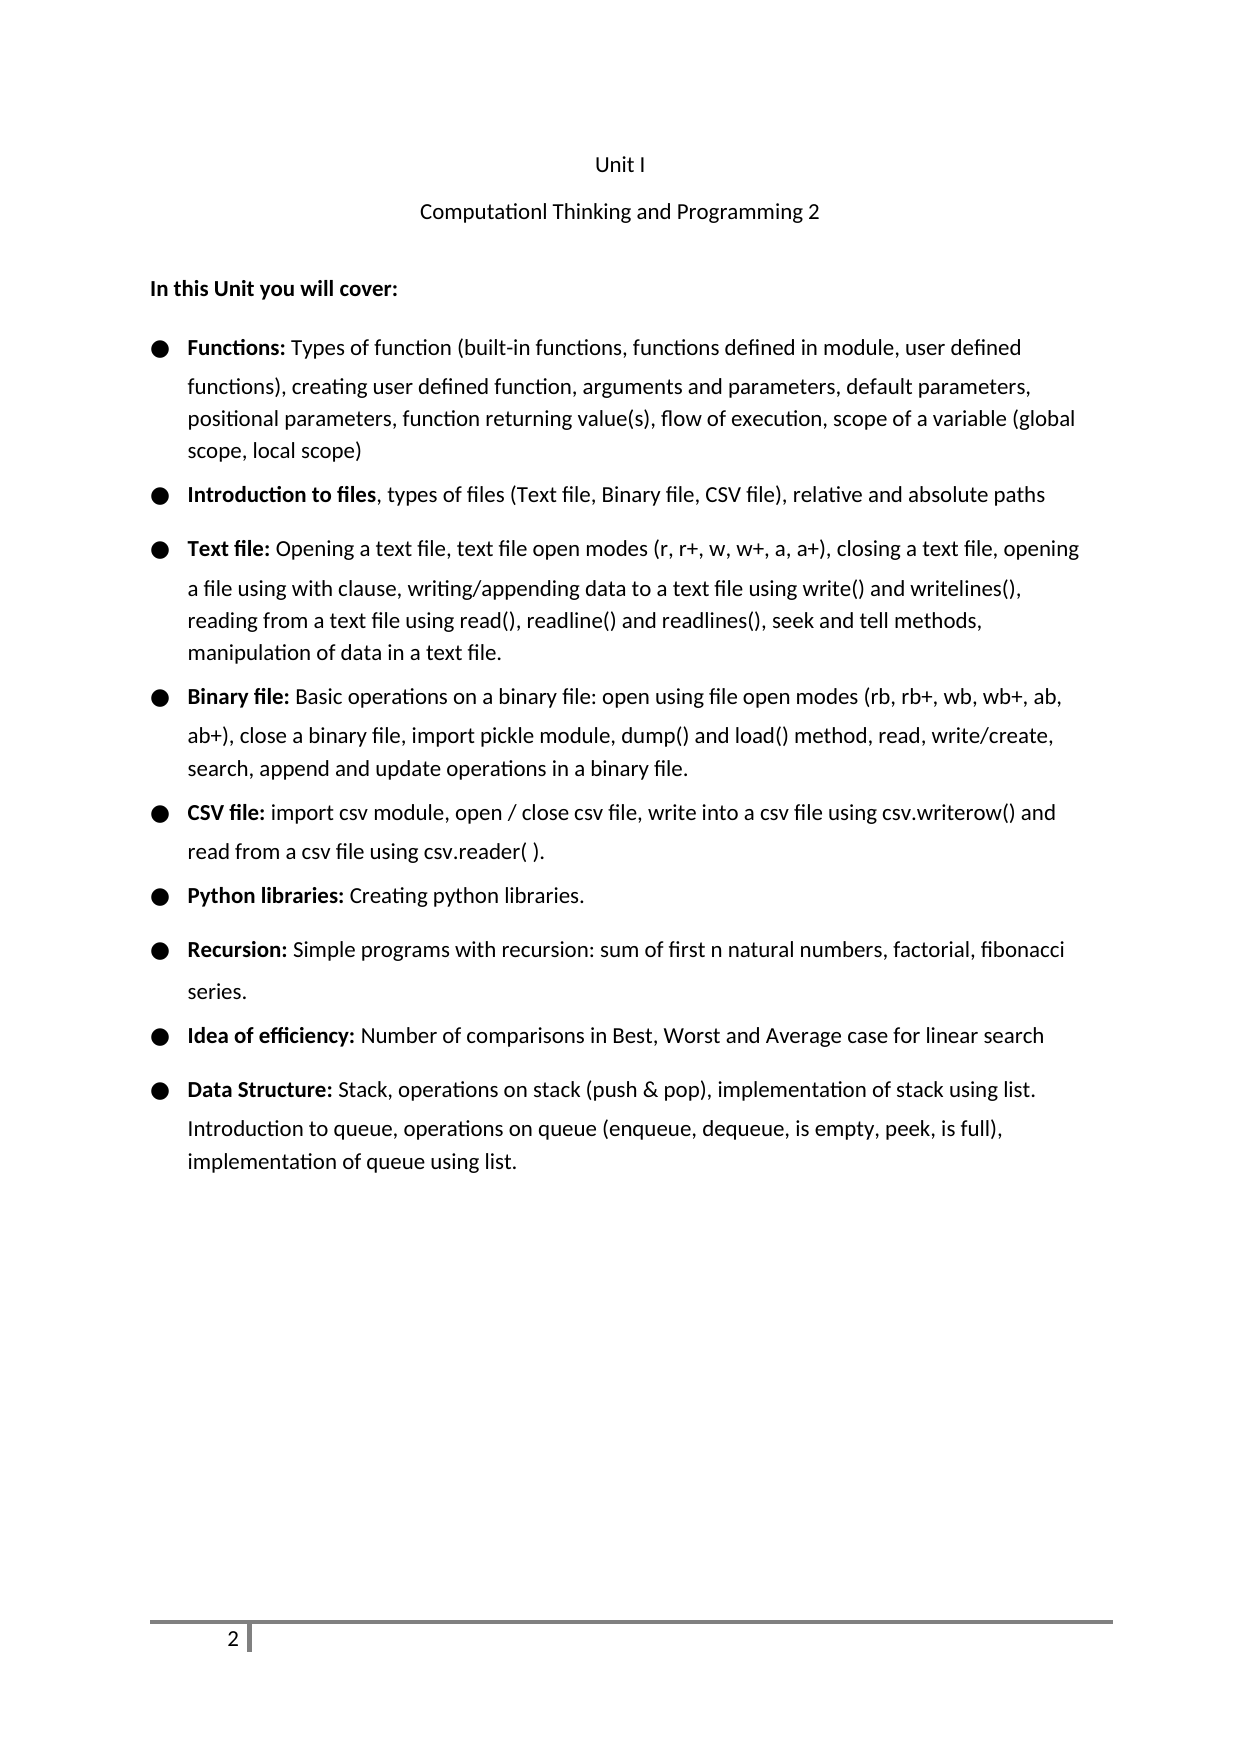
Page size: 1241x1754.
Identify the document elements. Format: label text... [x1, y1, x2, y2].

text Computationl Thinking and Programming 2 [150, 197, 1090, 225]
list Recursion: Simple programs with recursion: sum of first n natural numbers, factorial, fibonacci [150, 923, 1090, 970]
text In this Unit you will cover: [150, 274, 1090, 302]
list CSV file: import csv module, open / close csv file, write into a csv file using csv.writerow() and read from a csv file using csv.reader( ). [150, 786, 1090, 865]
list Idea of efficiency: Number of comparisons in Best, Worst and Average case for linear search [150, 1009, 1090, 1056]
text series. [187, 977, 1090, 1005]
list Data Structure: Stack, operations on stack (push & pop), implementation of stack using list. Introduction to queue, operations on queue (enqueue, dequeue, is empty, peek, is full), implementation of queue using list. [150, 1063, 1090, 1175]
list Introduction to files, types of files (Text file, Binary file, CSV file), relative and absolute paths [150, 469, 1090, 516]
list Python libraries: Creating python libraries. [150, 869, 1090, 916]
list Binary file: Basic operations on a binary file: open using file open modes (rb, rb+, wb, wb+, ab, ab+), close a binary file, import pickle module, dump() and load() method, read, write/create, search, append and update operations in a binary file. [150, 671, 1090, 782]
text Unit I [150, 150, 1090, 178]
list Functions: Types of function (built-in functions, functions defined in module, user defined functions), creating user defined function, arguments and parameters, default parameters, positional parameters, function returning value(s), flow of execution, scope of a variable (global scope, local scope) [150, 321, 1090, 465]
list Text file: Opening a text file, text file open modes (r, r+, w, w+, a, a+), closing a text file, opening a file using with clause, writing/appending data to a text file using write() and writelines(), reading from a text file using read(), readline() and readlines(), seek and tell methods, manipulation of data in a text file. [150, 523, 1090, 666]
